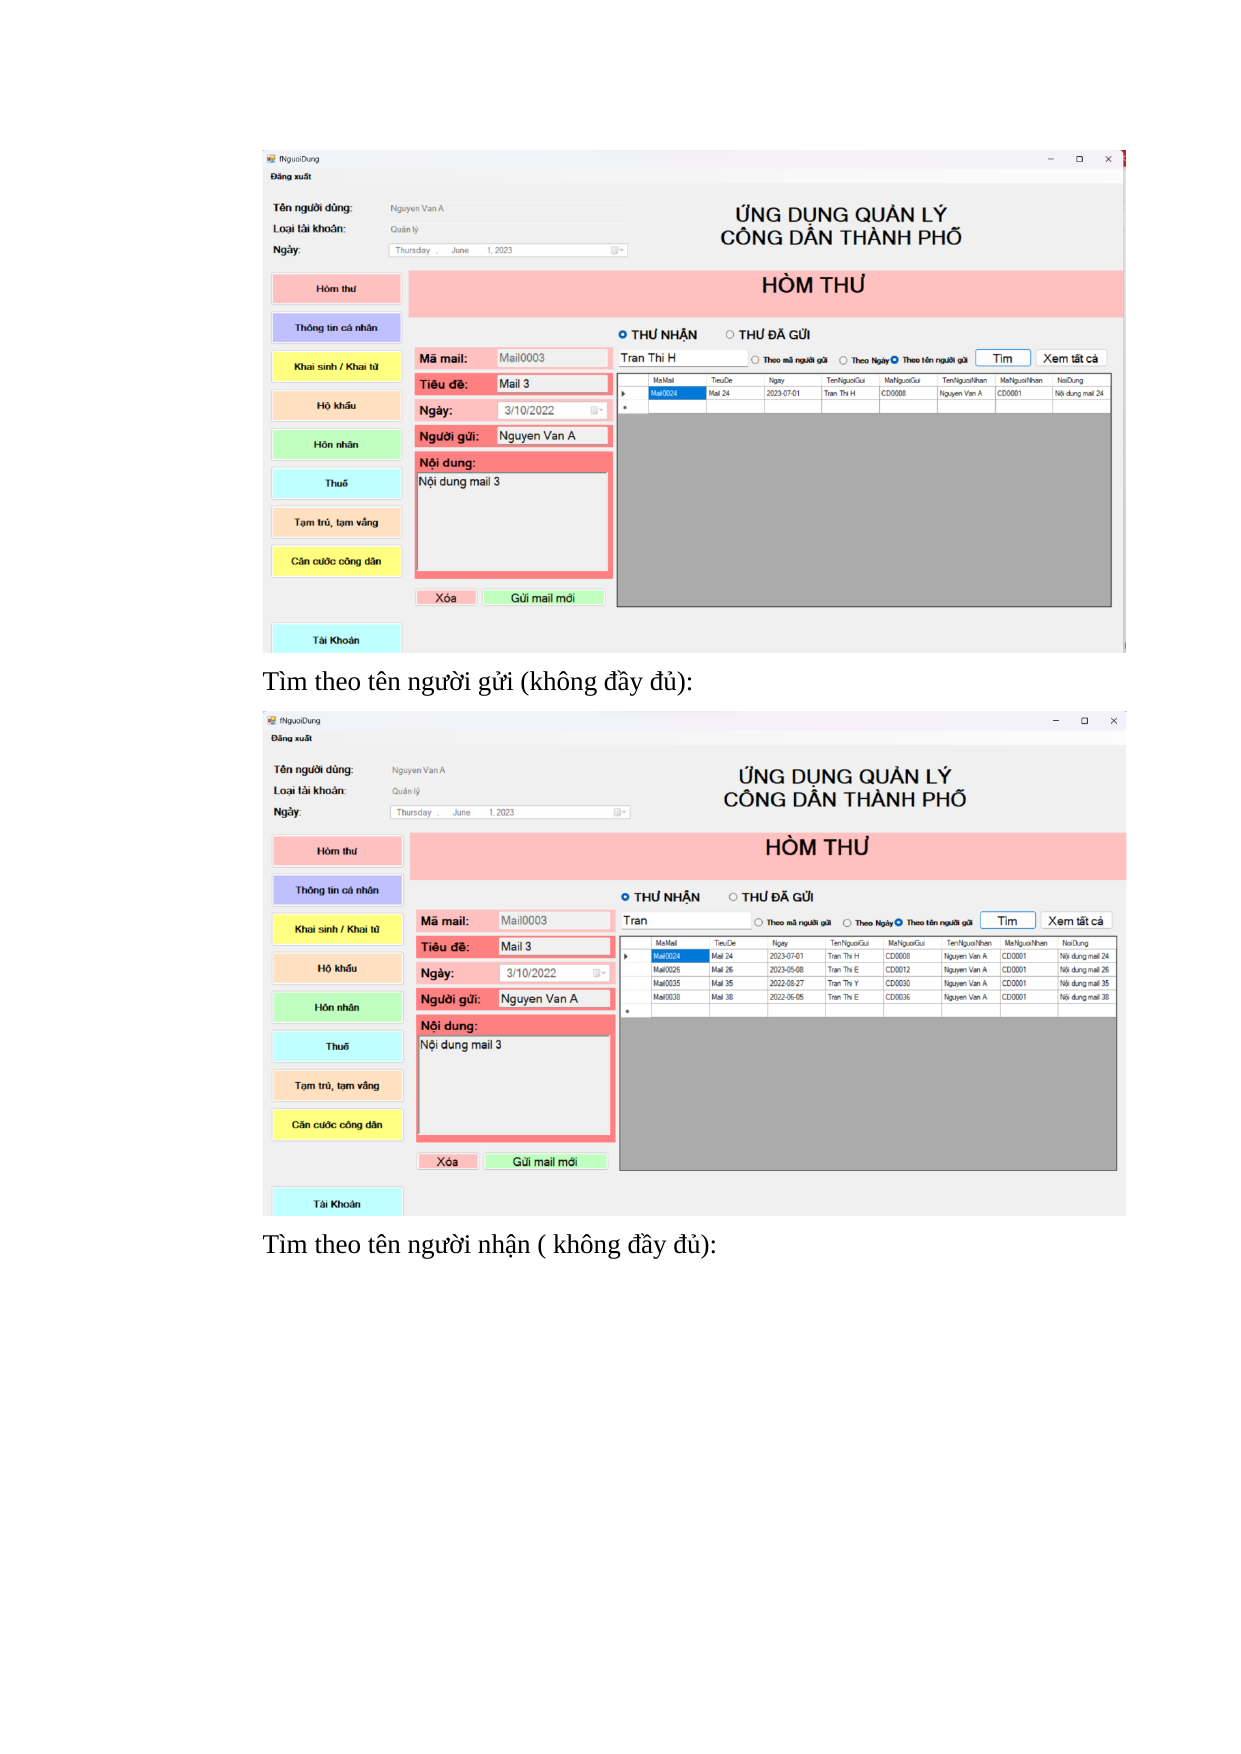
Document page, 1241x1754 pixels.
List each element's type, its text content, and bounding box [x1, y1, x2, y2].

picture [262, 711, 1127, 1216]
list Tìm theo tên người gửi (không đầy đủ): [187, 665, 1053, 696]
picture [262, 150, 1126, 653]
list Tìm theo tên người nhận ( không đầy đủ): [187, 1228, 1053, 1259]
